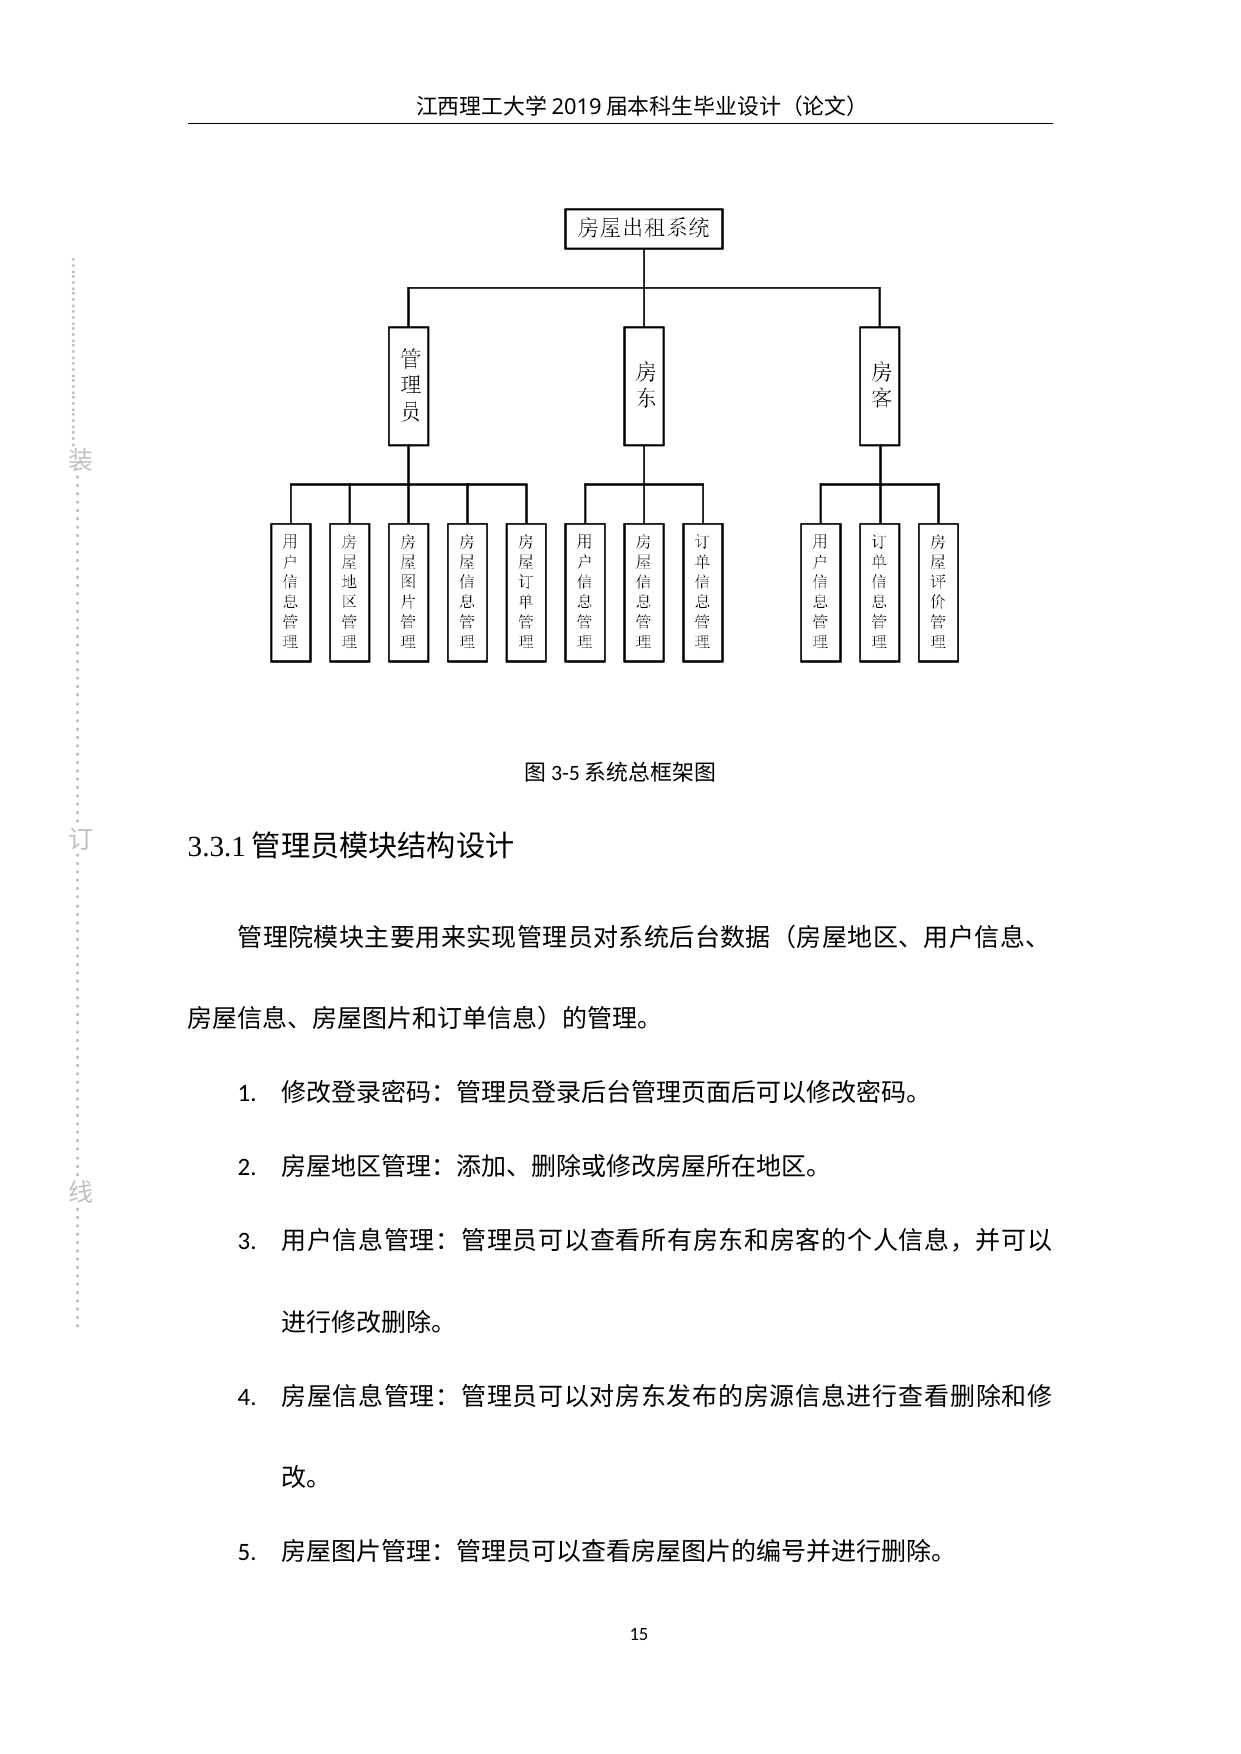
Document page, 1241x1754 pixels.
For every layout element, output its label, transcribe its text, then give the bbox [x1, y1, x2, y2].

picture [187, 162, 1053, 727]
list 房屋信息管理：管理员可以对房东发布的房源信息进行查看删除和修改。 [237, 1362, 1053, 1508]
text 管理院模块主要用来实现管理员对系统后台数据（房屋地区、用户信息、房屋信息、房屋图片和订单信息）的管理。 [187, 903, 1053, 1049]
subtitle 3.3.1管理员模块结构设计 [187, 811, 1053, 876]
list 房屋地区管理：添加、删除或修改房屋所在地区。 [237, 1132, 1053, 1197]
list 房屋图片管理：管理员可以查看房屋图片的编号并进行删除。 [237, 1517, 1053, 1582]
list 修改登录密码：管理员登录后台管理页面后可以修改密码。 [237, 1058, 1053, 1123]
text 图3-5 系统总框架图 [187, 754, 1053, 787]
list 用户信息管理：管理员可以查看所有房东和房客的个人信息，并可以进行修改删除。 [237, 1206, 1053, 1353]
